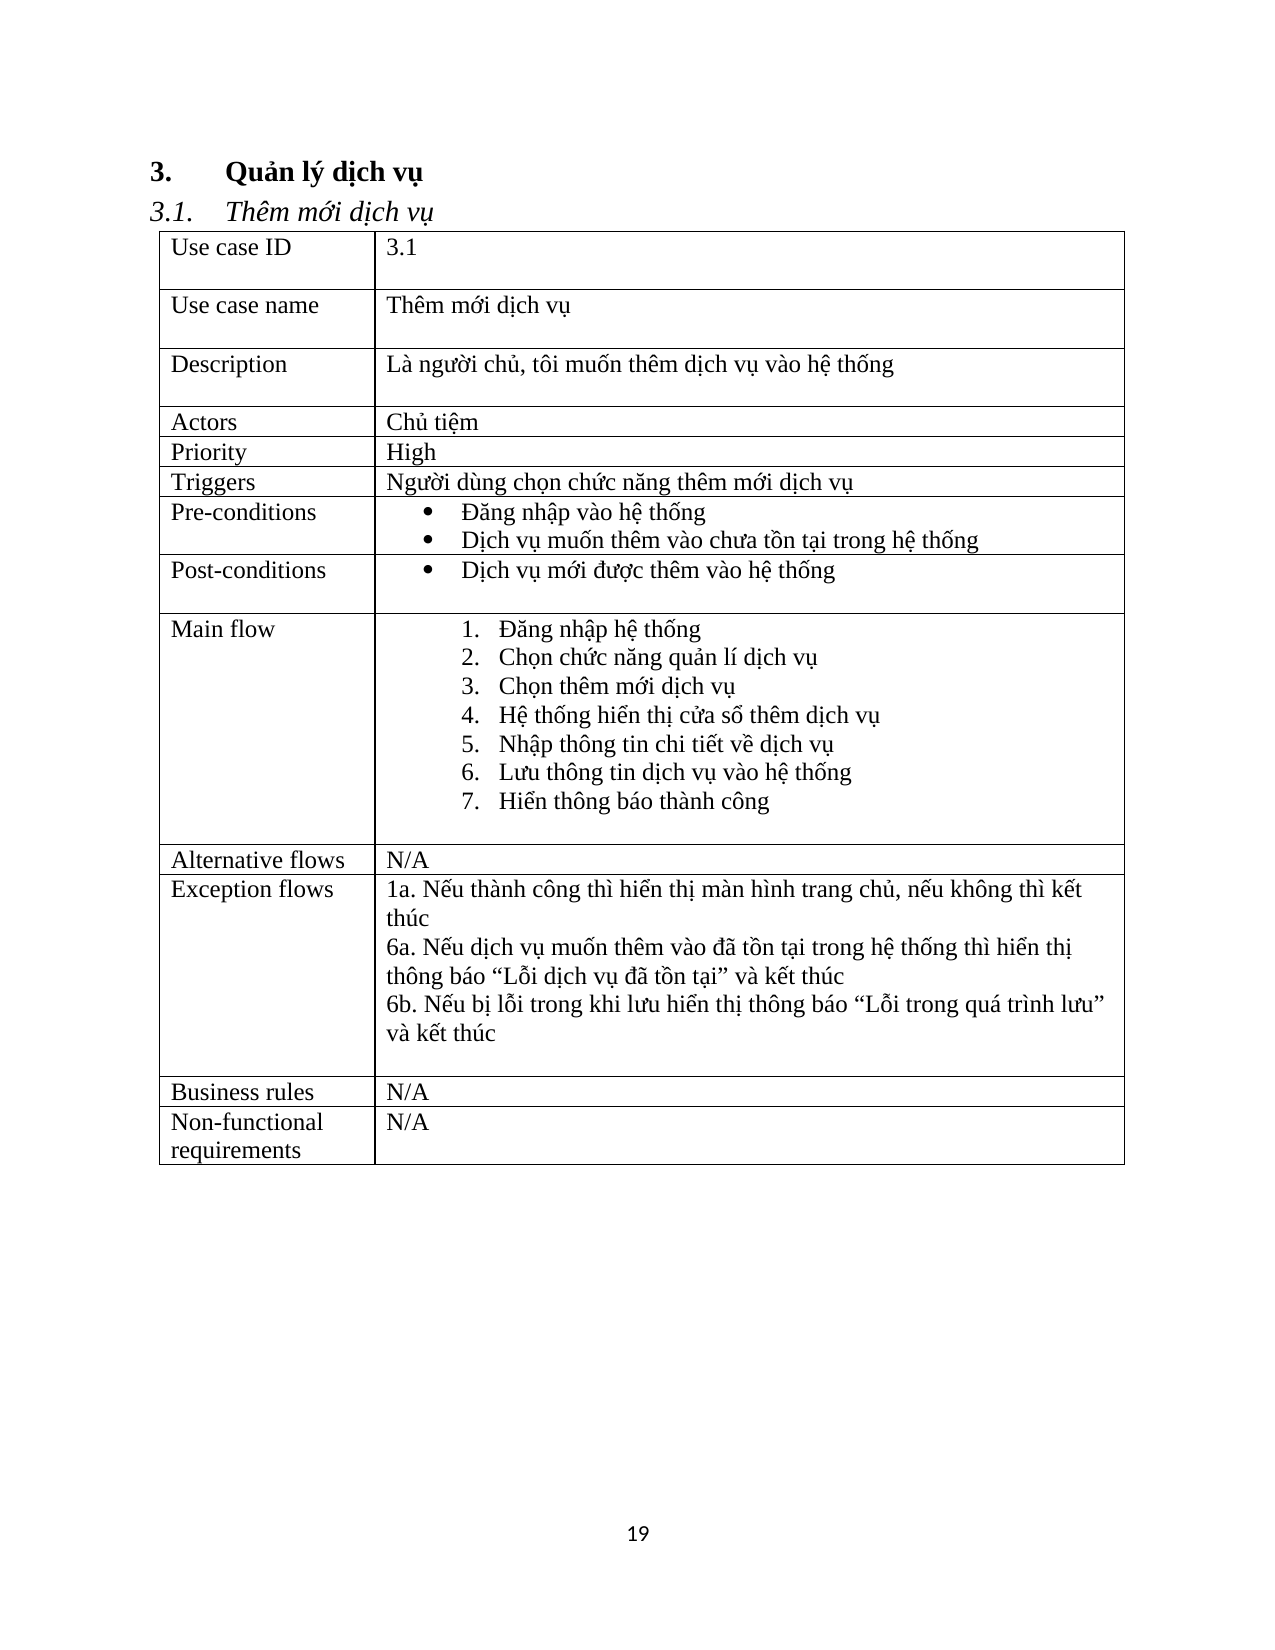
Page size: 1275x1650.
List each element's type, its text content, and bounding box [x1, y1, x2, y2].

table_cell Dịch vụ mới được thêm vào hệ thống [376, 555, 1124, 613]
subtitle Thêm mới dịch vụ [150, 194, 1125, 228]
table_cell Triggers [160, 467, 374, 496]
table_cell Alternative flows [160, 845, 374, 873]
table_cell N/A [376, 1077, 1124, 1106]
table_cell Non-functional requirements [160, 1107, 374, 1164]
table_cell Chủ tiệm [376, 407, 1124, 436]
table_cell Post-conditions [160, 555, 374, 613]
table_cell Đăng nhập hệ thống Chọn chức năng quản lí dịch vụ Chọn thêm mới dịch vụ Hệ thống hiển thị cửa sổ thêm dịch vụ Nhập thông tin chi tiết về dịch vụ Lưu thông tin dịch vụ vào hệ thống Hiển thông báo thành công [376, 614, 1124, 844]
table_cell N/A [376, 845, 1124, 873]
subtitle Quản lý dịch vụ [150, 154, 1125, 188]
table_cell Description [160, 349, 374, 406]
table_cell Là người chủ, tôi muốn thêm dịch vụ vào hệ thống [376, 349, 1124, 406]
table_cell Priority [160, 437, 374, 466]
table_cell 1a. Nếu thành công thì hiển thị màn hình trang chủ, nếu không thì kết thúc 6a. Nếu dịch vụ muốn thêm vào đã tồn tại trong hệ thống thì hiển thị thông báo “Lỗi dịch vụ đã tồn tại” và kết thúc 6b. Nếu bị lỗi trong khi lưu hiển thị thông báo “Lỗi trong quá trình lưu” và kết thúc [376, 875, 1124, 1076]
table_header Use case ID [160, 232, 374, 289]
table_cell Thêm mới dịch vụ [376, 290, 1124, 348]
table_cell Business rules [160, 1077, 374, 1106]
table_cell Actors [160, 407, 374, 436]
table_cell Đăng nhập vào hệ thống Dịch vụ muốn thêm vào chưa tồn tại trong hệ thống [376, 497, 1124, 554]
table_cell Use case name [160, 290, 374, 348]
table_cell High [376, 437, 1124, 466]
table_header 3.1 [376, 232, 1124, 289]
table_cell Exception flows [160, 875, 374, 1076]
table_cell N/A [376, 1107, 1124, 1164]
table_cell Main flow [160, 614, 374, 844]
table_cell Pre-conditions [160, 497, 374, 554]
table_cell Người dùng chọn chức năng thêm mới dịch vụ [376, 467, 1124, 496]
